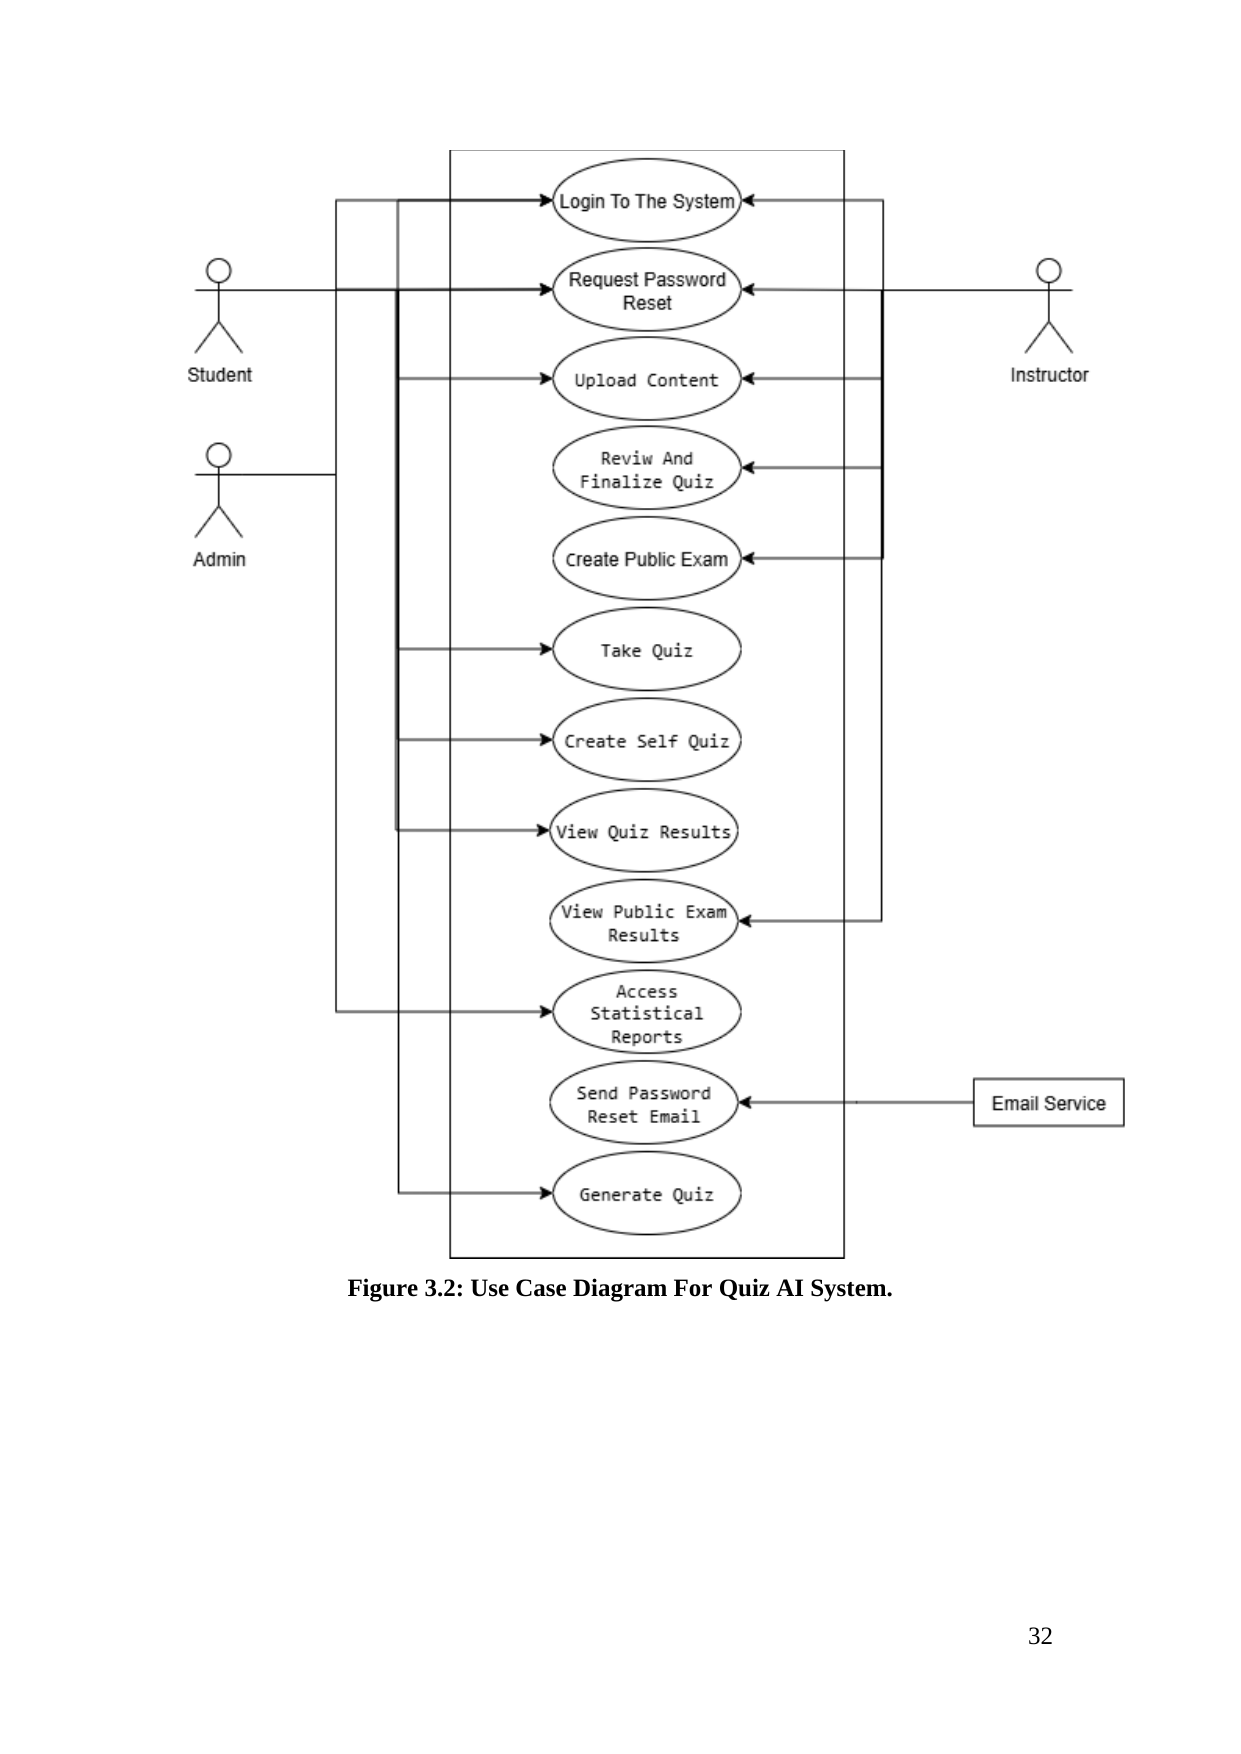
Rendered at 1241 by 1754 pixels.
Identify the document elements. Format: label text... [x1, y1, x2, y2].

text Figure 3.2: Use Case Diagram For Quiz AI System. [187, 1259, 1053, 1302]
picture [187, 150, 1125, 1259]
